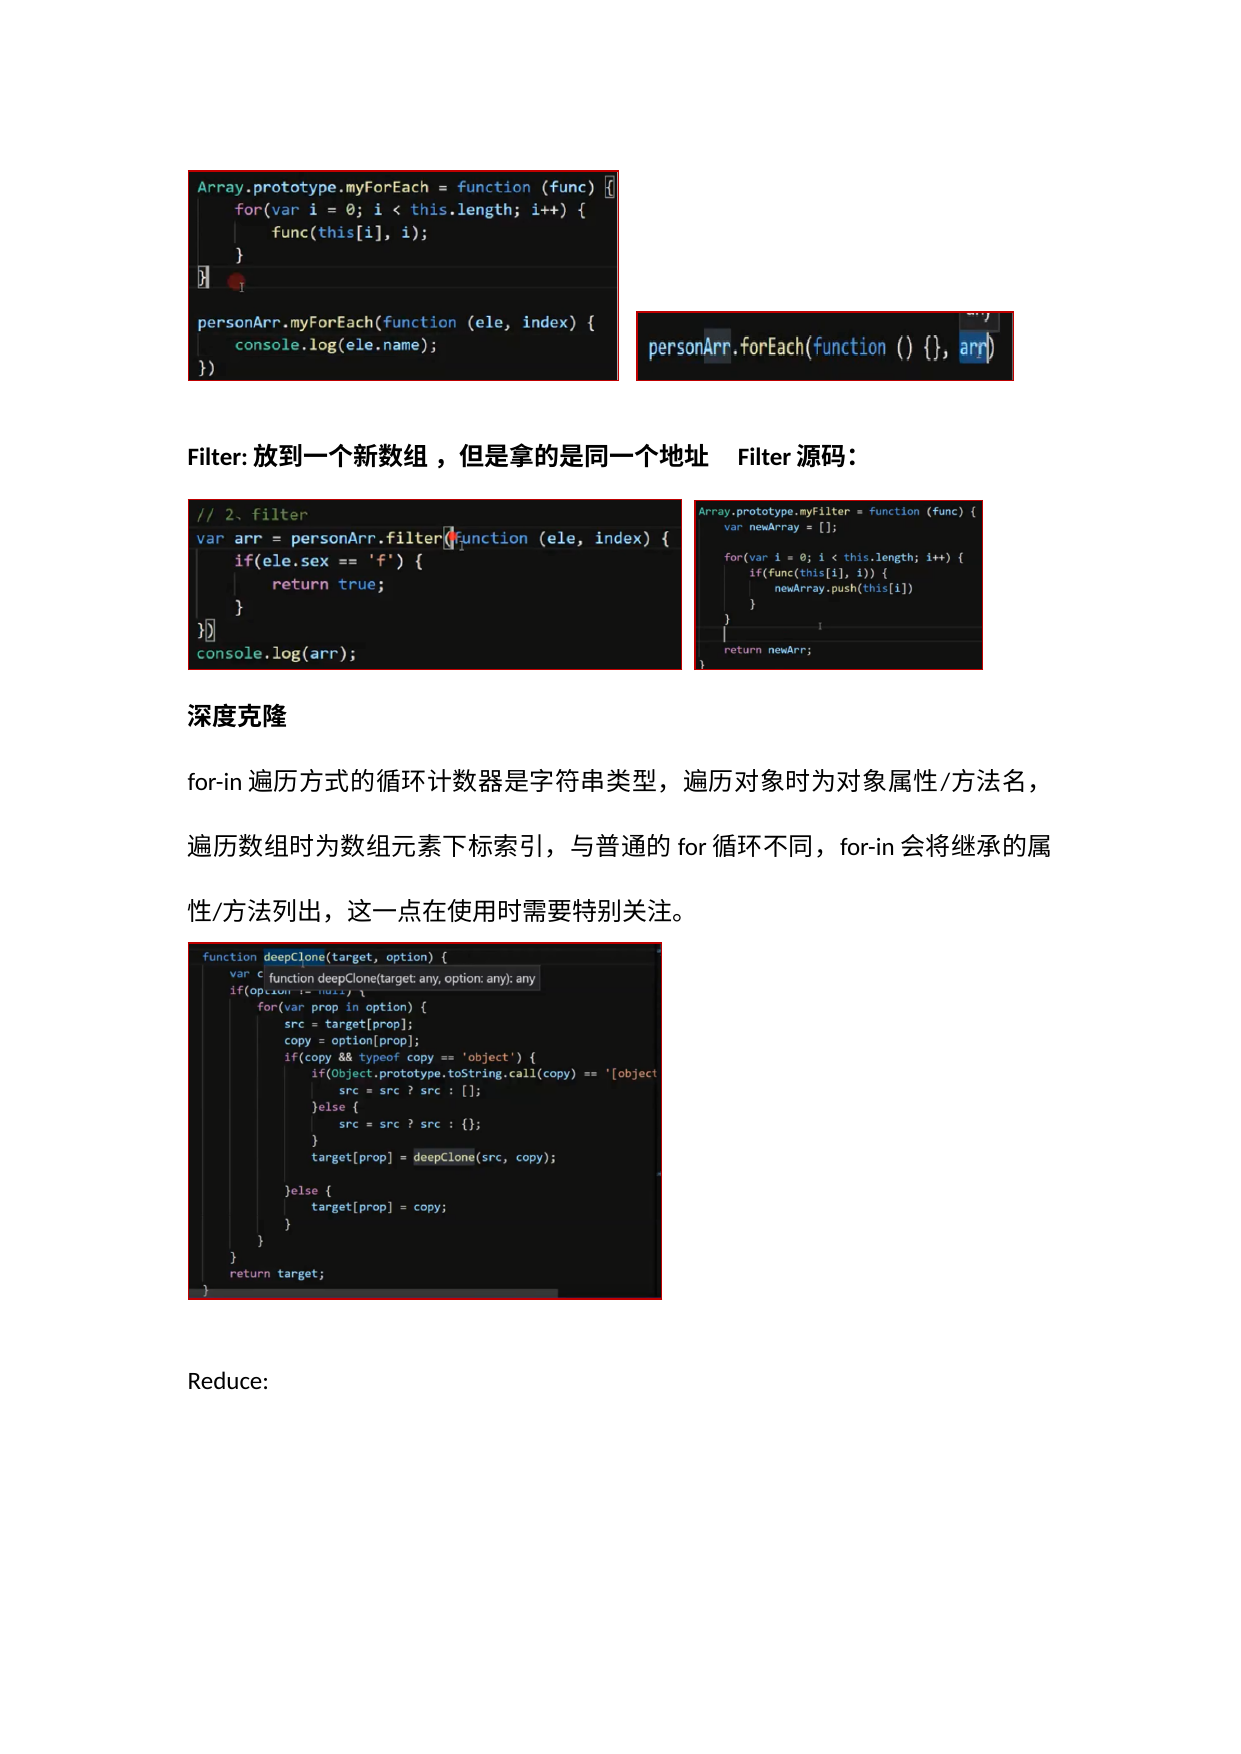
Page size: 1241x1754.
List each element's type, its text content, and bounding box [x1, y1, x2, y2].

text Filter: 放到一个新数组 ，但是拿的是同一个地址 Filter源码： [187, 422, 1053, 487]
picture [189, 944, 661, 1298]
text Reduce: [187, 1364, 1053, 1397]
picture [696, 501, 982, 669]
text for-in遍历方式的循环计数器是字符串类型，遍历对象时为对象属性/方法名，遍历数组时为数组元素下标索引，与普通的for循环不同，for-in会将继承的属性/方法列出，这一点在使用时需要特别关注。 [187, 747, 1053, 942]
picture [638, 313, 1013, 380]
picture [189, 500, 681, 669]
picture [189, 172, 618, 380]
text 深度克隆 [187, 682, 1053, 747]
